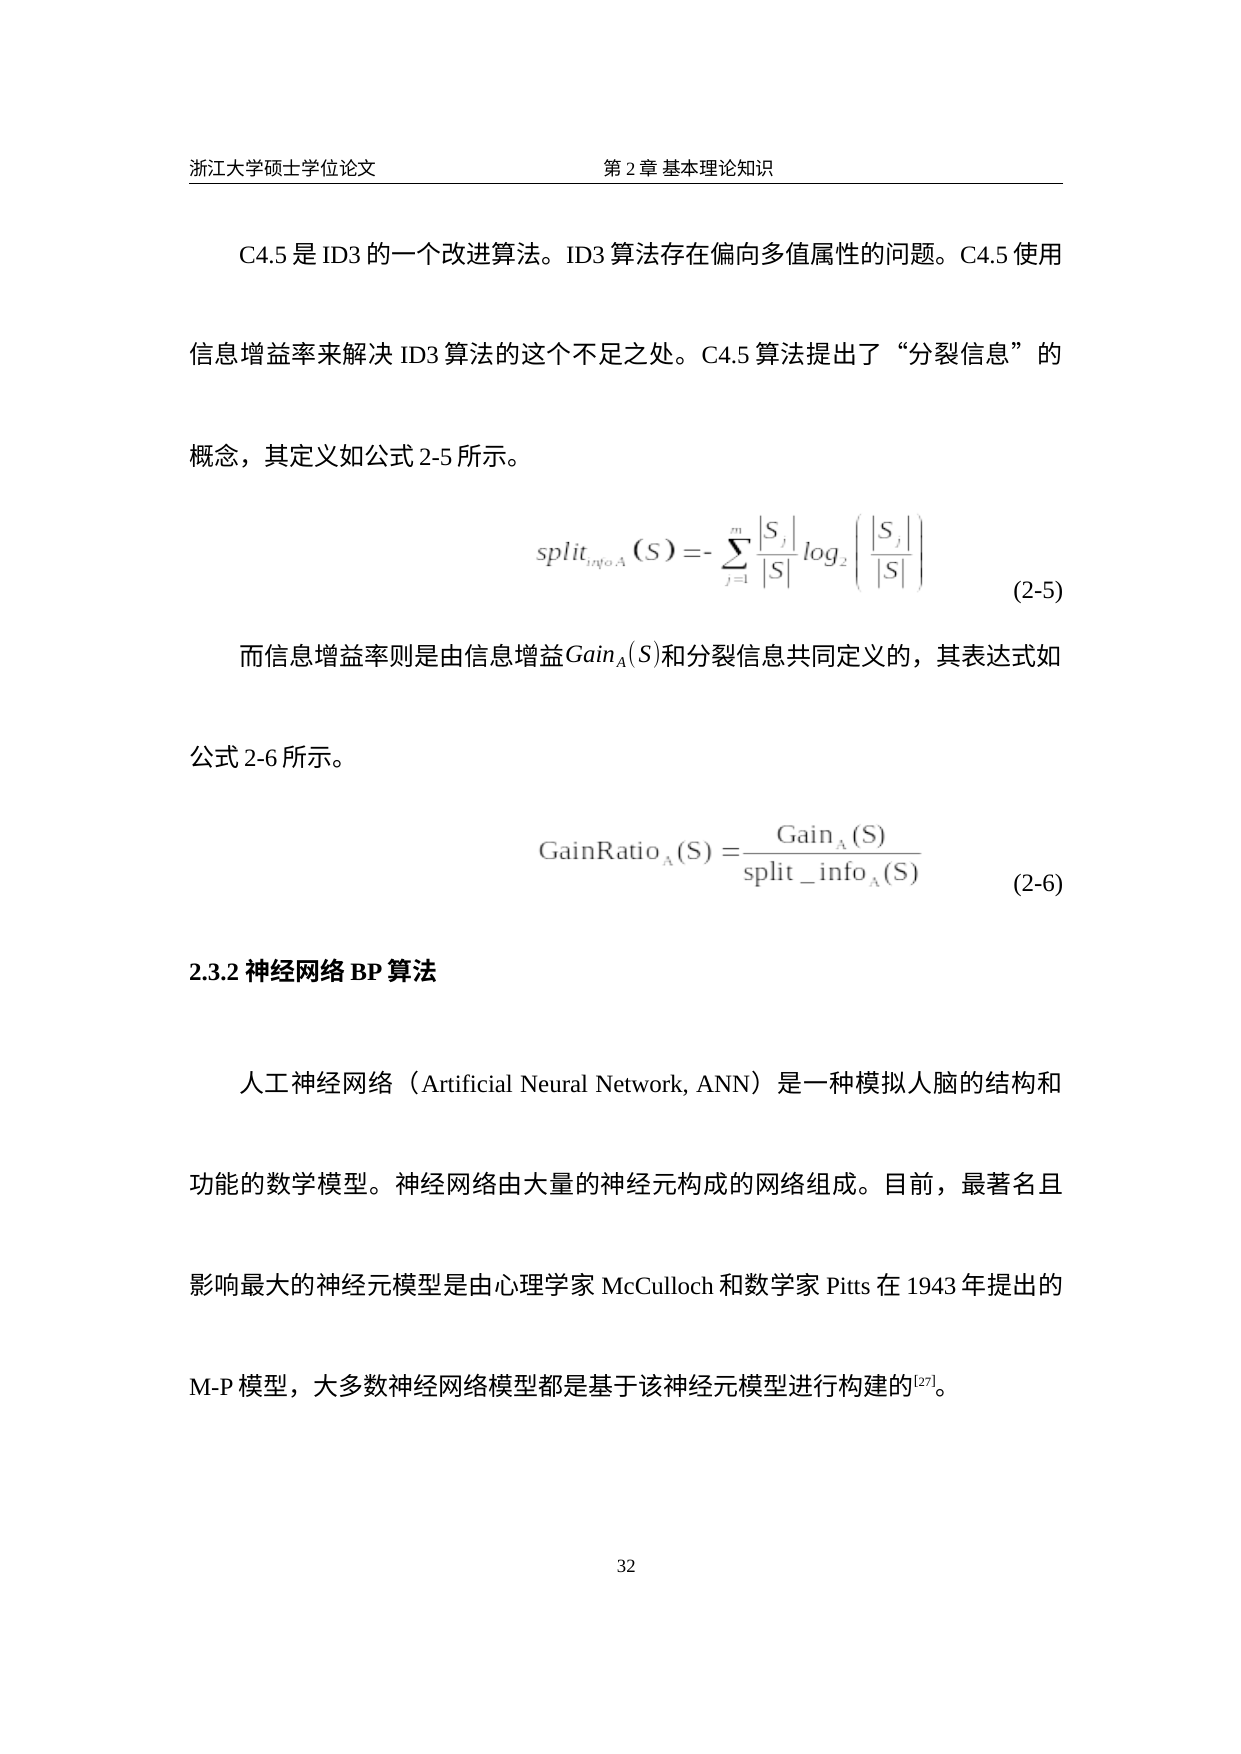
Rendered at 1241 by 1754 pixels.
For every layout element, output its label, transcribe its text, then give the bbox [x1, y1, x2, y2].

text (2-6) [189, 807, 1063, 908]
text C4.5是ID3的一个改进算法。ID3算法存在偏向多值属性的问题。C4.5使用信息增益率来解决ID3算法的这个不足之处。C4.5算法提出了“分裂信息”的概念，其定义如公式2-5所示。 [189, 218, 1063, 488]
text 而信息增益率则是由信息增益和分裂信息共同定义的，其表达式如公式2-6所示。 [189, 621, 1063, 789]
subtitle 2.3.2 神经网络BP算法 [189, 936, 1063, 1003]
text 人工神经网络（Artificial Neural Network, ANN）是一种模拟人脑的结构和功能的数学模型。神经网络由大量的神经元构成的网络组成。目前，最著名且影响最大的神经元模型是由心理学家McCulloch和数学家Pitts在1943年提出的M-P模型，大多数神经网络模型都是基于该神经元模型进行构建的[]。 [189, 1048, 1063, 1418]
text (2-5) [189, 506, 1063, 607]
